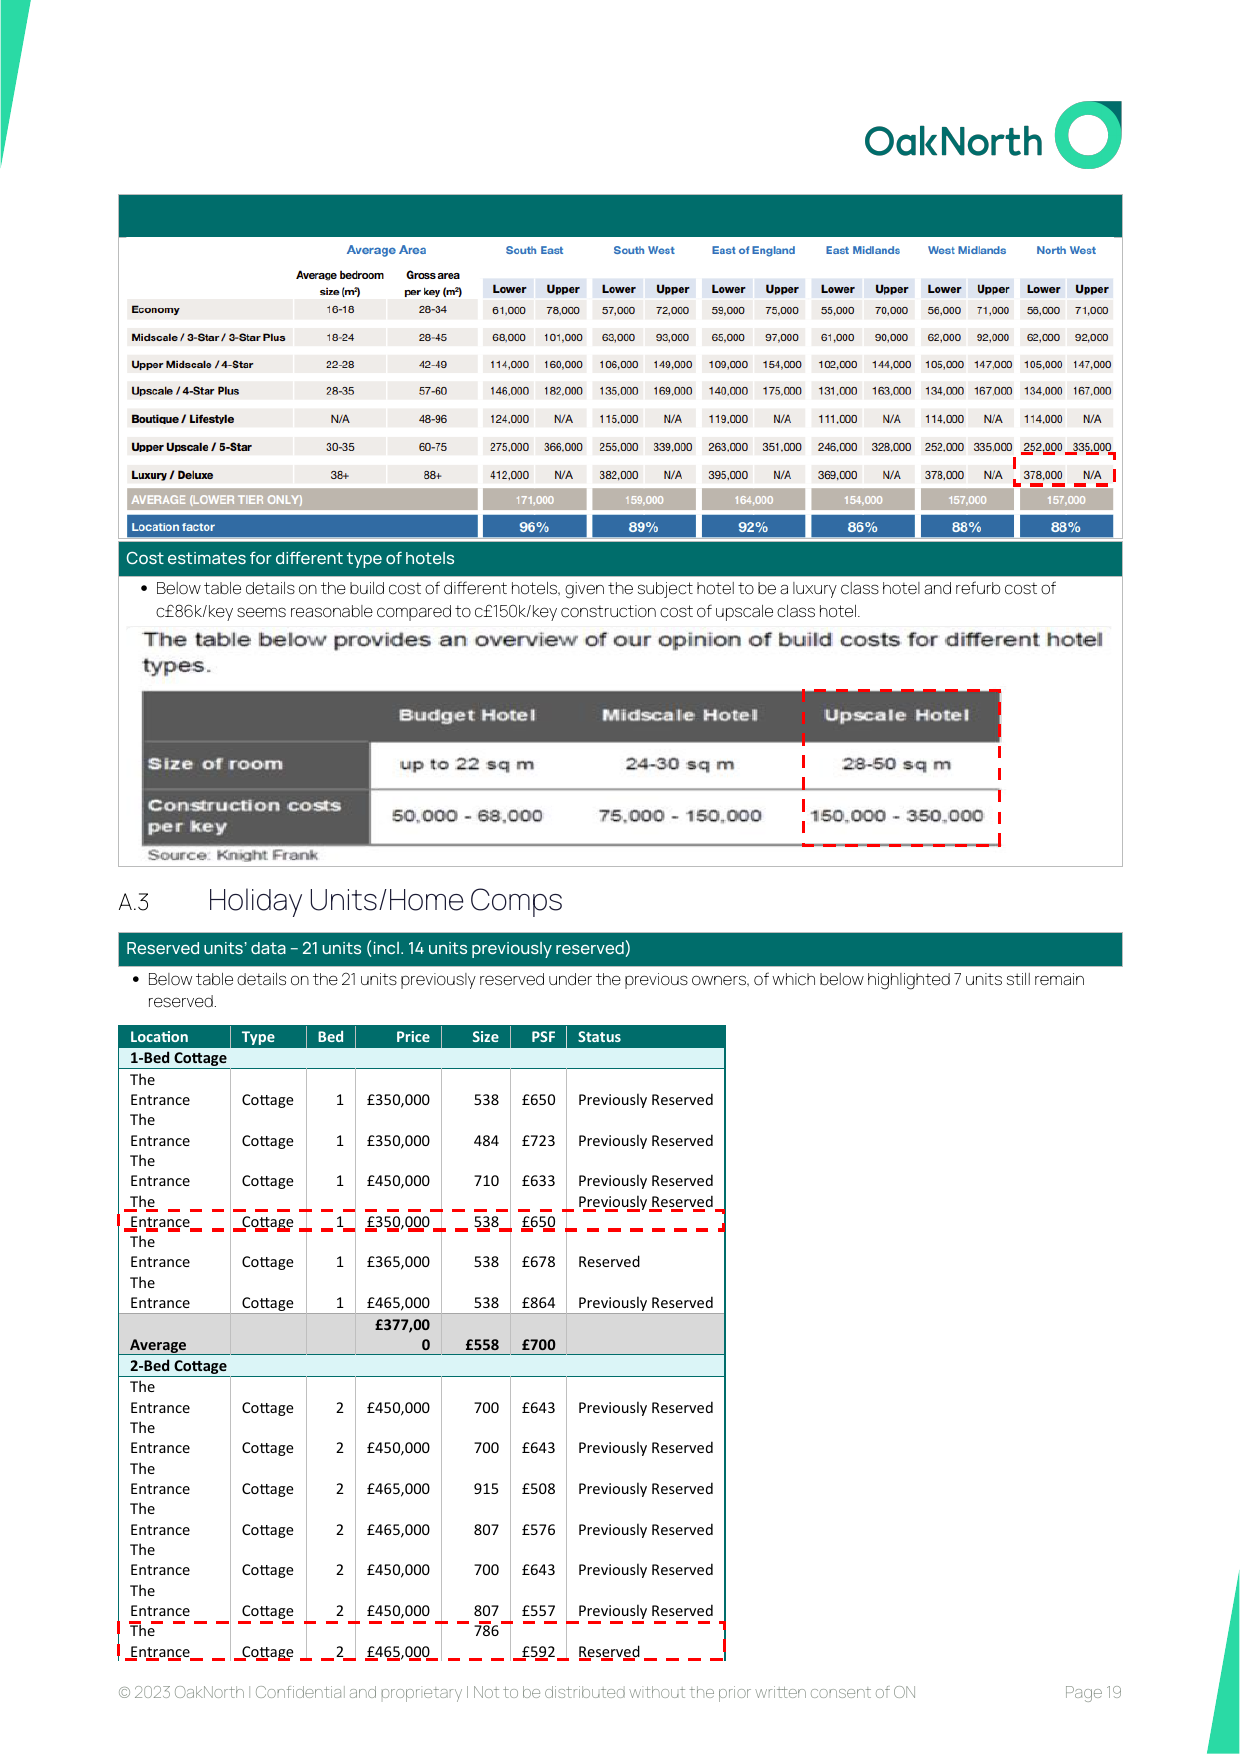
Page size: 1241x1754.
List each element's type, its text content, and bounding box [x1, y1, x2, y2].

table_cell [307, 1314, 355, 1354]
table_cell Cottage [231, 1377, 306, 1417]
table_cell Reserved [567, 1231, 724, 1272]
table_cell £643 [511, 1377, 566, 1417]
table_cell Reserved [567, 1621, 724, 1661]
table_cell Cottage [231, 1499, 306, 1539]
table_cell [119, 238, 126, 537]
table_cell £643 [511, 1539, 566, 1580]
table_cell Previously Reserved [567, 1272, 724, 1313]
table_cell £650 [511, 1191, 566, 1231]
table_cell £465,000 [356, 1621, 441, 1661]
table_cell Previously Reserved [567, 1580, 724, 1621]
table_cell Cottage [231, 1580, 306, 1621]
table_cell Previously Reserved [567, 1458, 724, 1499]
table_cell £864 [511, 1272, 566, 1313]
table_cell £350,000 [356, 1110, 441, 1150]
table_cell Cottage [231, 1150, 306, 1191]
table_cell £450,000 [356, 1580, 441, 1621]
table_cell Cottage [231, 1539, 306, 1580]
picture [838, 89, 1123, 180]
table_cell £633 [511, 1150, 566, 1191]
table_cell 2 [307, 1580, 355, 1621]
table_header Status [567, 1026, 724, 1047]
table_cell Cottage [231, 1069, 306, 1109]
table_cell The Entrance [119, 1580, 230, 1621]
table_cell £576 [511, 1499, 566, 1539]
table_cell 2 [307, 1539, 355, 1580]
table_header Knight Frank - UK build costs for hotels by region [119, 195, 1122, 237]
table_cell £465,000 [356, 1458, 441, 1499]
table_cell The Entrance [119, 1150, 230, 1191]
table_cell Cottage [231, 1621, 306, 1661]
table_cell 538 [442, 1069, 510, 1109]
table_cell 538 [442, 1231, 510, 1272]
picture [126, 237, 1114, 538]
table_cell Cottage [231, 1272, 306, 1313]
table_cell Average [119, 1314, 230, 1354]
table_cell £377,000 [356, 1314, 441, 1354]
table_cell £592 [511, 1621, 566, 1661]
table_cell [231, 1314, 306, 1354]
table_header PSF [511, 1026, 566, 1047]
table_cell Previously Reserved [567, 1418, 724, 1458]
table_cell £365,000 [356, 1231, 441, 1272]
table_cell £650 [511, 1069, 566, 1109]
table_cell [567, 1314, 724, 1354]
table_header Bed [307, 1026, 355, 1047]
table_cell £678 [511, 1231, 566, 1272]
table_header Type [231, 1026, 306, 1047]
table_cell 807 [442, 1499, 510, 1539]
table_cell 1 [307, 1191, 355, 1231]
table_header Size [442, 1026, 510, 1047]
table_cell The Entrance [119, 1418, 230, 1458]
table_cell £350,000 [356, 1069, 441, 1109]
table_cell £643 [511, 1418, 566, 1458]
table_cell 1 [307, 1231, 355, 1272]
table_cell Below table details on the build cost of different hotels, given the subject hotel to be a luxury class hotel and refurb cost of c£86k/key seems reasonable compared to c£150k/key construction cost of upscale class hotel. [119, 577, 1122, 866]
table_cell 1 [307, 1069, 355, 1109]
table_cell Previously Reserved [567, 1539, 724, 1580]
table_cell The Entrance [119, 1069, 230, 1109]
table_cell The Entrance [119, 1539, 230, 1580]
table_header Reserved units’ data – 21 units (incl. 14 units previously reserved) [119, 933, 1122, 966]
table_cell Cottage [231, 1110, 306, 1150]
table_cell £350,000 [356, 1191, 441, 1231]
table_cell 915 [442, 1458, 510, 1499]
table_cell The Entrance [119, 1110, 230, 1150]
table_cell 1-Bed Cottage [119, 1048, 724, 1068]
table_cell 2 [307, 1377, 355, 1417]
table_cell Previously Reserved [567, 1069, 724, 1109]
table_cell 2 [307, 1621, 355, 1661]
table_cell £465,000 [356, 1272, 441, 1313]
table_cell The Entrance [119, 1499, 230, 1539]
table_cell Cottage [231, 1418, 306, 1458]
table_cell 786 [442, 1621, 510, 1661]
table_cell 1 [307, 1110, 355, 1150]
table_header Cost estimates for different type of hotels [119, 542, 1122, 576]
table_cell £450,000 [356, 1418, 441, 1458]
table_cell £508 [511, 1458, 566, 1499]
table_cell £723 [511, 1110, 566, 1150]
list Below table details on the 21 units previously reserved under the previous owners, of which below highlighted 7 units still remain reserved. [133, 967, 1122, 1013]
table_cell £450,000 [356, 1377, 441, 1417]
table_cell 1 [307, 1150, 355, 1191]
table_cell 700 [442, 1418, 510, 1458]
table_cell 538 [442, 1191, 510, 1231]
table_cell Previously Reserved [567, 1191, 724, 1231]
table_cell Previously Reserved [567, 1499, 724, 1539]
table_cell The Entrance [119, 1458, 230, 1499]
table_cell Previously Reserved [567, 1150, 724, 1191]
picture [126, 626, 1112, 862]
table_cell £465,000 [356, 1499, 441, 1539]
table_cell 700 [442, 1539, 510, 1580]
table_cell The Entrance [119, 1377, 230, 1417]
table_cell Cottage [231, 1458, 306, 1499]
table_cell Cottage [231, 1191, 306, 1231]
table_cell £700 [511, 1314, 566, 1354]
table_cell 700 [442, 1377, 510, 1417]
table_cell The Entrance [119, 1231, 230, 1272]
table_cell £558 [442, 1314, 510, 1354]
table_cell Previously Reserved [567, 1377, 724, 1417]
text Holiday Units/Home Comps [118, 879, 1122, 919]
table_cell [1114, 238, 1122, 537]
table_cell 1 [307, 1272, 355, 1313]
table_cell Previously Reserved [567, 1110, 724, 1150]
table_cell 2-Bed Cottage [119, 1355, 724, 1376]
table_cell £557 [511, 1580, 566, 1621]
table_cell Cottage [231, 1231, 306, 1272]
table_cell £450,000 [356, 1539, 441, 1580]
table_cell 807 [442, 1580, 510, 1621]
table_header Price [356, 1026, 441, 1047]
table_cell 2 [307, 1499, 355, 1539]
table_cell The Entrance [119, 1621, 230, 1661]
table_cell 2 [307, 1418, 355, 1458]
table_cell The Entrance [119, 1191, 230, 1231]
table_cell 2 [307, 1458, 355, 1499]
table_cell 710 [442, 1150, 510, 1191]
table_cell 484 [442, 1110, 510, 1150]
table_cell 538 [442, 1272, 510, 1313]
table_cell £450,000 [356, 1150, 441, 1191]
table_header Location [119, 1026, 230, 1047]
table_cell The Entrance [119, 1272, 230, 1313]
